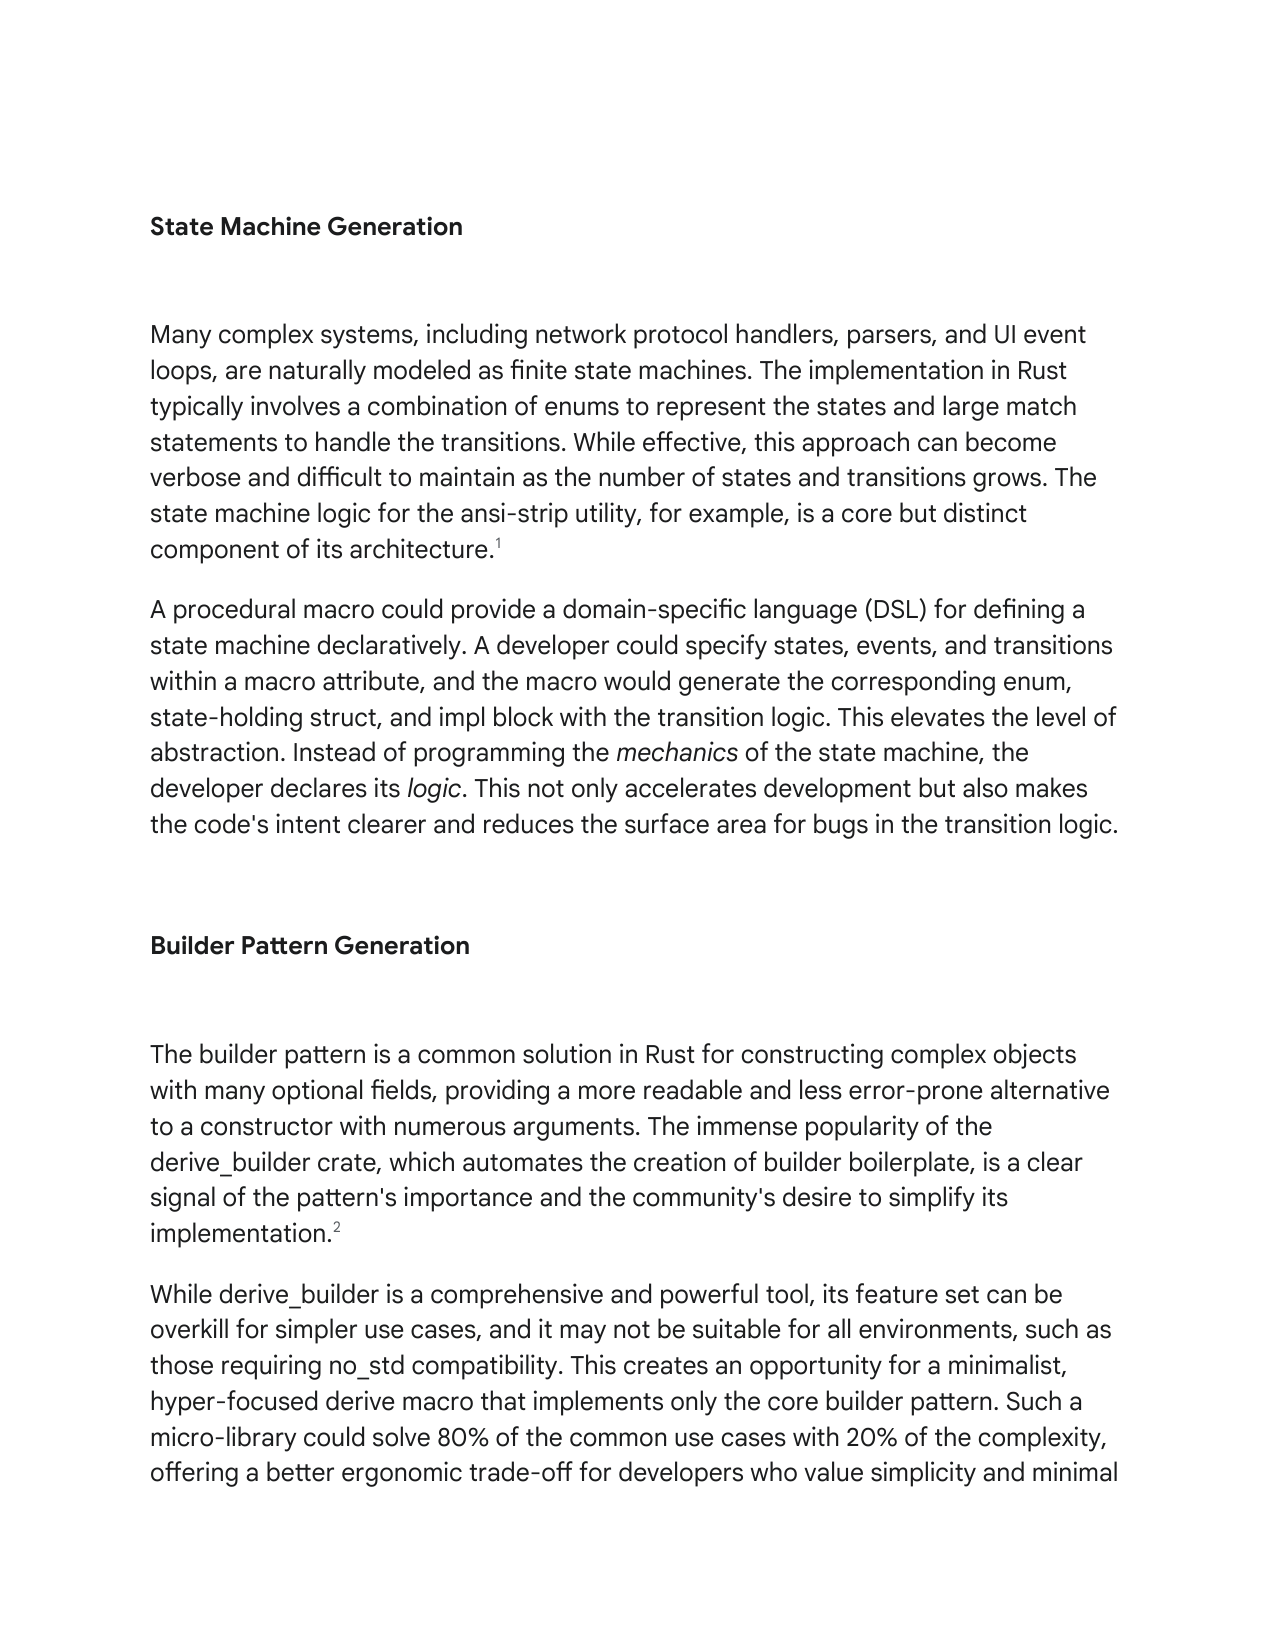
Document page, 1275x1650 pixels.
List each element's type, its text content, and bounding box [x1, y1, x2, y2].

text Many complex systems, including network protocol handlers, parsers, and UI event loops, are naturally modeled as finite state machines. The implementation in Rust typically involves a combination of enums to represent the states and large match statements to handle the transitions. While effective, this approach can become verbose and difficult to maintain as the number of states and transitions grows. The state machine logic for the ansi-strip utility, for example, is a core but distinct component of its architecture.1 [150, 320, 1125, 565]
subtitle State Machine Generation [150, 211, 1125, 242]
text A procedural macro could provide a domain-specific language (DSL) for defining a state machine declaratively. A developer could specify states, events, and transitions within a macro attribute, and the macro would generate the corresponding enum, state-holding struct, and impl block with the transition logic. This elevates the level of abstraction. Instead of programming the mechanics of the state machine, the developer declares its logic. This not only accelerates development but also makes the code's intent clearer and reduces the surface area for bugs in the transition logic. [150, 595, 1125, 841]
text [150, 1279, 1125, 1489]
text The builder pattern is a common solution in Rust for constructing complex objects with many optional fields, providing a more readable and less error-prone alternative to a constructor with numerous arguments. The immense popularity of the derive_builder crate, which automates the creation of builder boilerplate, is a clear signal of the pattern's importance and the community's desire to simplify its implementation.2 [150, 1039, 1125, 1249]
subtitle Builder Pattern Generation [150, 931, 1125, 962]
